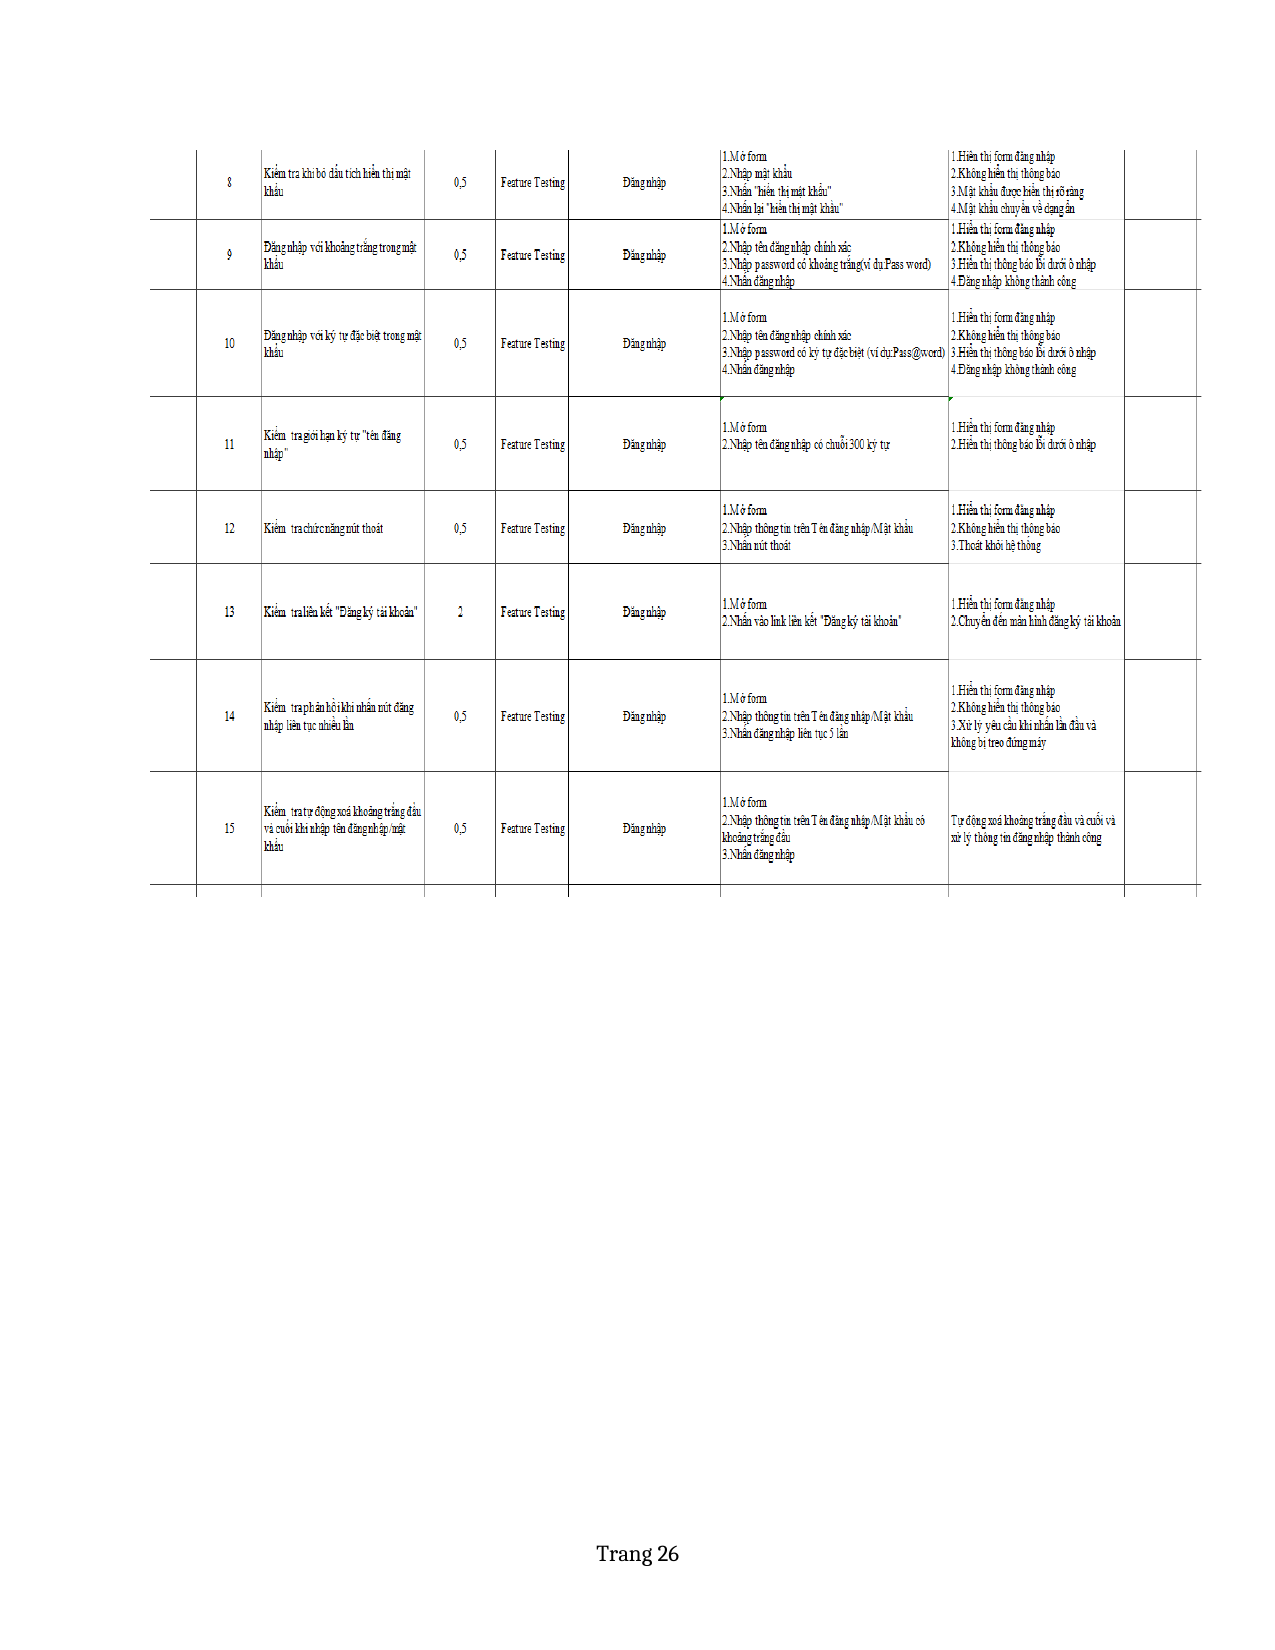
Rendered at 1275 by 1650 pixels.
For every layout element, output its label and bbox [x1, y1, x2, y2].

picture [150, 150, 1202, 897]
